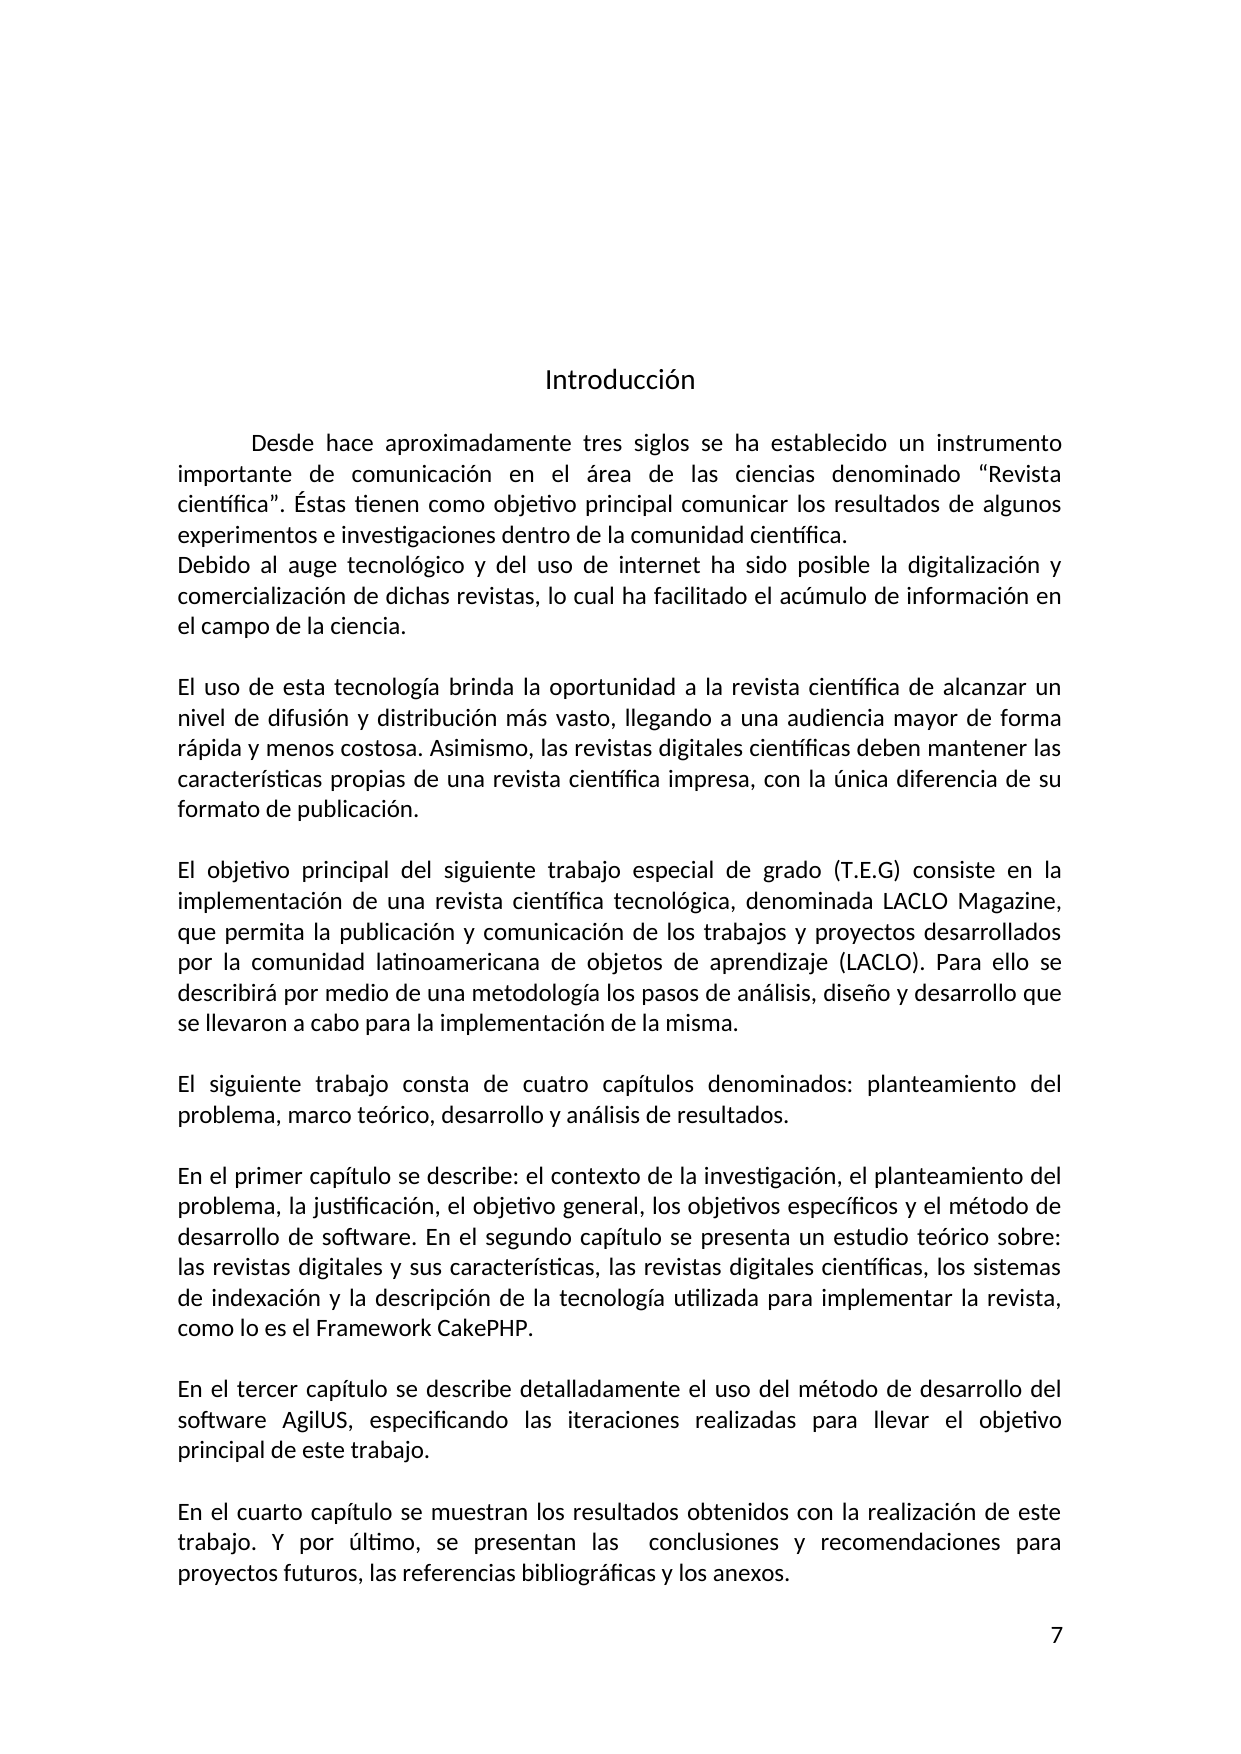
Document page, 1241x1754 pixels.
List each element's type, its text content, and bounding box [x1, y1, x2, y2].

text Introducción [177, 361, 1063, 397]
text En el cuarto capítulo se muestran los resultados obtenidos con la realización de este trabajo. Y por último, se presentan las conclusiones y recomendaciones para proyectos futuros, las referencias bibliográficas y los anexos. [177, 1496, 1063, 1587]
text Debido al auge tecnológico y del uso de internet ha sido posible la digitalización y comercialización de dichas revistas, lo cual ha facilitado el acúmulo de información en el campo de la ciencia. [177, 549, 1063, 641]
text El siguiente trabajo consta de cuatro capítulos denominados: planteamiento del problema, marco teórico, desarrollo y análisis de resultados. [177, 1068, 1063, 1129]
text En el primer capítulo se describe: el contexto de la investigación, el planteamiento del problema, la justificación, el objetivo general, los objetivos específicos y el método de desarrollo de software. En el segundo capítulo se presenta un estudio teórico sobre: las revistas digitales y sus características, las revistas digitales científicas, los sistemas de indexación y la descripción de la tecnología utilizada para implementar la revista, como lo es el Framework CakePHP. [177, 1160, 1063, 1343]
text En el tercer capítulo se describe detalladamente el uso del método de desarrollo del software AgilUS, especificando las iteraciones realizadas para llevar el objetivo principal de este trabajo. [177, 1373, 1063, 1465]
text El objetivo principal del siguiente trabajo especial de grado (T.E.G) consiste en la implementación de una revista científica tecnológica, denominada LACLO Magazine, que permita la publicación y comunicación de los trabajos y proyectos desarrollados por la comunidad latinoamericana de objetos de aprendizaje (LACLO). Para ello se describirá por medio de una metodología los pasos de análisis, diseño y desarrollo que se llevaron a cabo para la implementación de la misma. [177, 855, 1063, 1038]
text Desde hace aproximadamente tres siglos se ha establecido un instrumento importante de comunicación en el área de las ciencias denominado “Revista científica”. Éstas tienen como objetivo principal comunicar los resultados de algunos experimentos e investigaciones dentro de la comunidad científica. [177, 427, 1063, 549]
text El uso de esta tecnología brinda la oportunidad a la revista científica de alcanzar un nivel de difusión y distribución más vasto, llegando a una audiencia mayor de forma rápida y menos costosa. Asimismo, las revistas digitales científicas deben mantener las características propias de una revista científica impresa, con la única diferencia de su formato de publicación. [177, 672, 1063, 824]
